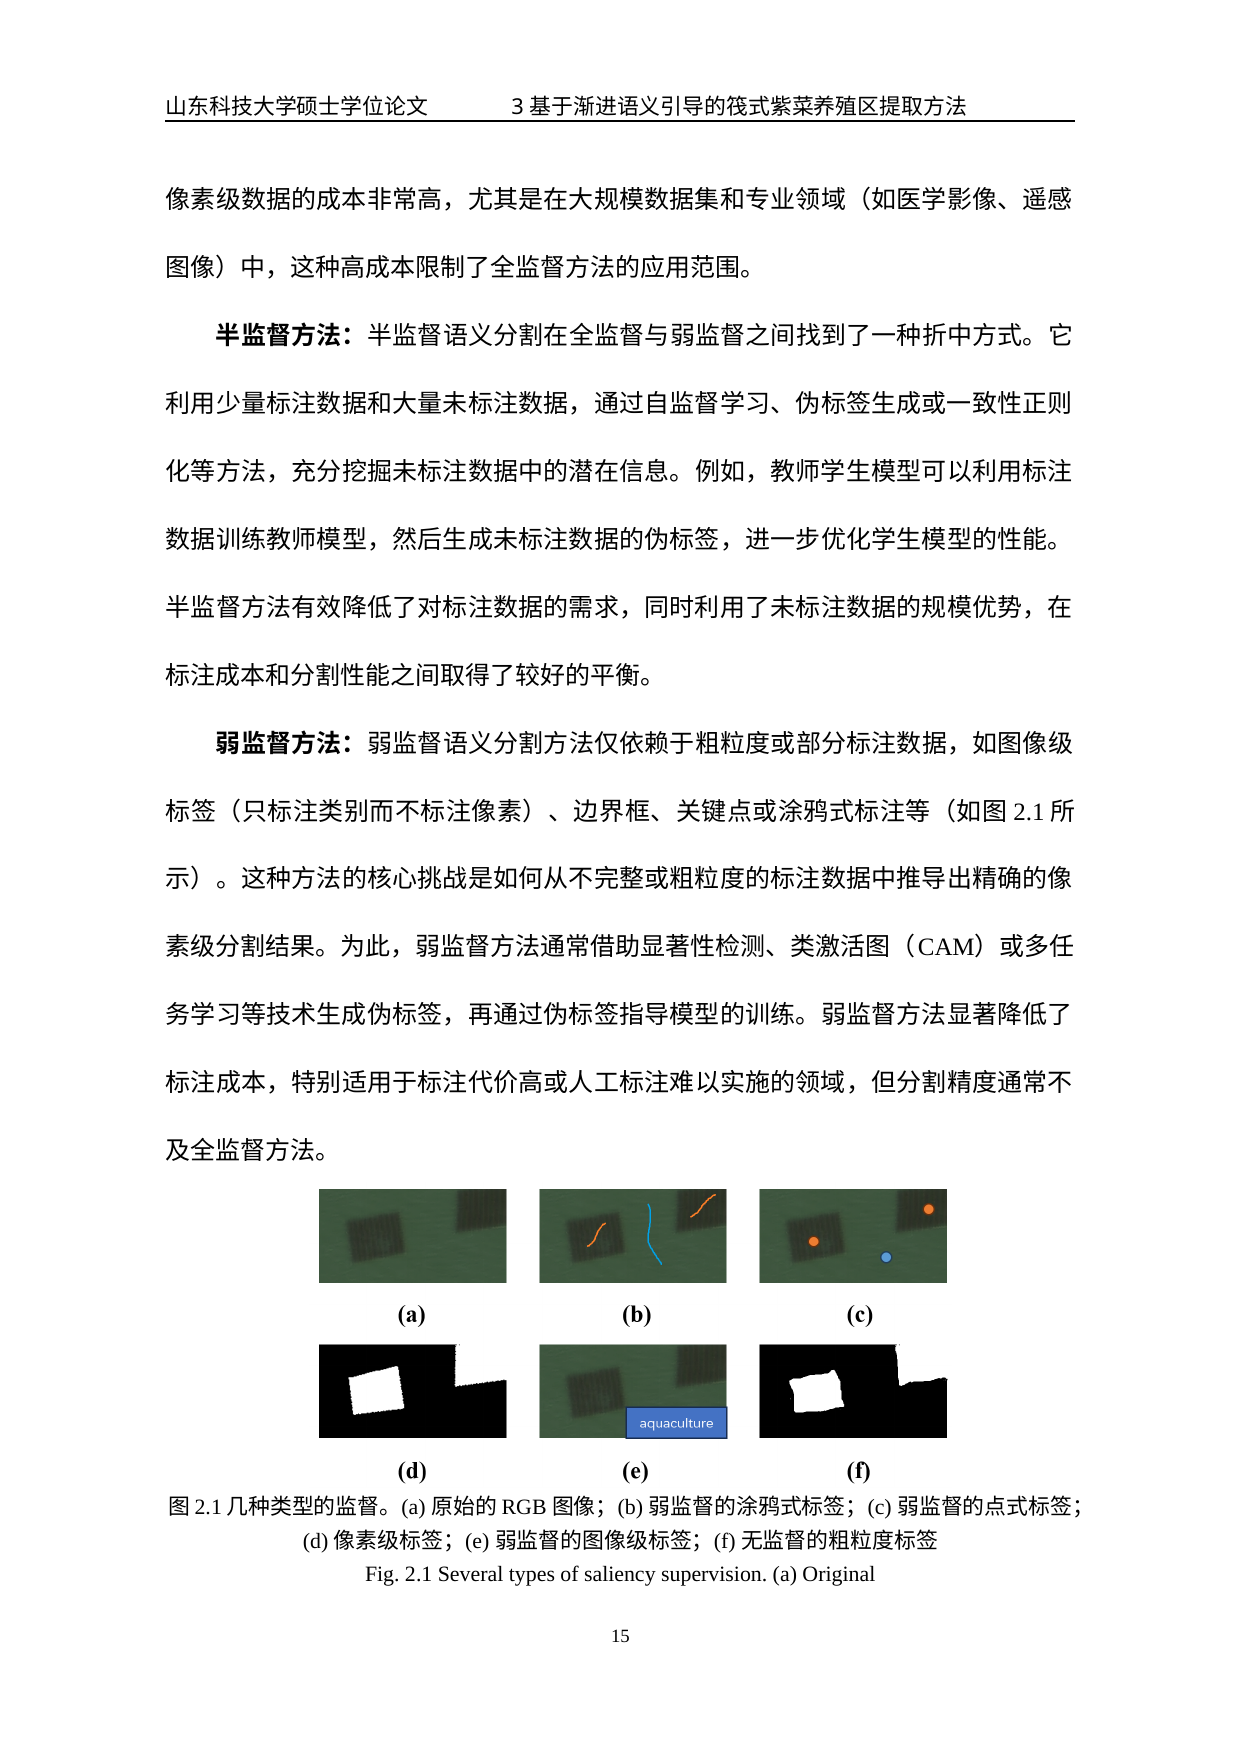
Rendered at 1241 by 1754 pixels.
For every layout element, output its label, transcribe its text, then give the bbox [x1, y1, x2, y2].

text 半监督方法：半监督语义分割在全监督与弱监督之间找到了一种折中方式。它利用少量标注数据和大量未标注数据，通过自监督学习、伪标签生成或一致性正则化等方法，充分挖掘未标注数据中的潜在信息。例如，教师学生模型可以利用标注数据训练教师模型，然后生成未标注数据的伪标签，进一步优化学生模型的性能。半监督方法有效降低了对标注数据的需求，同时利用了未标注数据的规模优势，在标注成本和分割性能之间取得了较好的平衡。 [165, 300, 1075, 707]
picture [308, 1182, 953, 1488]
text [165, 164, 1075, 300]
text Fig. 2.1 Several types of saliency supervision. (a) Original [165, 1556, 1075, 1590]
text 图2.1几种类型的监督。(a) 原始的 RGB 图像；(b) 弱监督的涂鸦式标签；(c) 弱监督的点式标签；(d) 像素级标签；(e) 弱监督的图像级标签；(f) 无监督的粗粒度标签 [165, 1488, 1075, 1556]
text 弱监督方法：弱监督语义分割方法仅依赖于粗粒度或部分标注数据，如图像级标签（只标注类别而不标注像素）、边界框、关键点或涂鸦式标注等（如图2.1所示）。这种方法的核心挑战是如何从不完整或粗粒度的标注数据中推导出精确的像素级分割结果。为此，弱监督方法通常借助显著性检测、类激活图（CAM）或多任务学习等技术生成伪标签，再通过伪标签指导模型的训练。弱监督方法显著降低了标注成本，特别适用于标注代价高或人工标注难以实施的领域，但分割精度通常不及全监督方法。 [165, 707, 1075, 1183]
